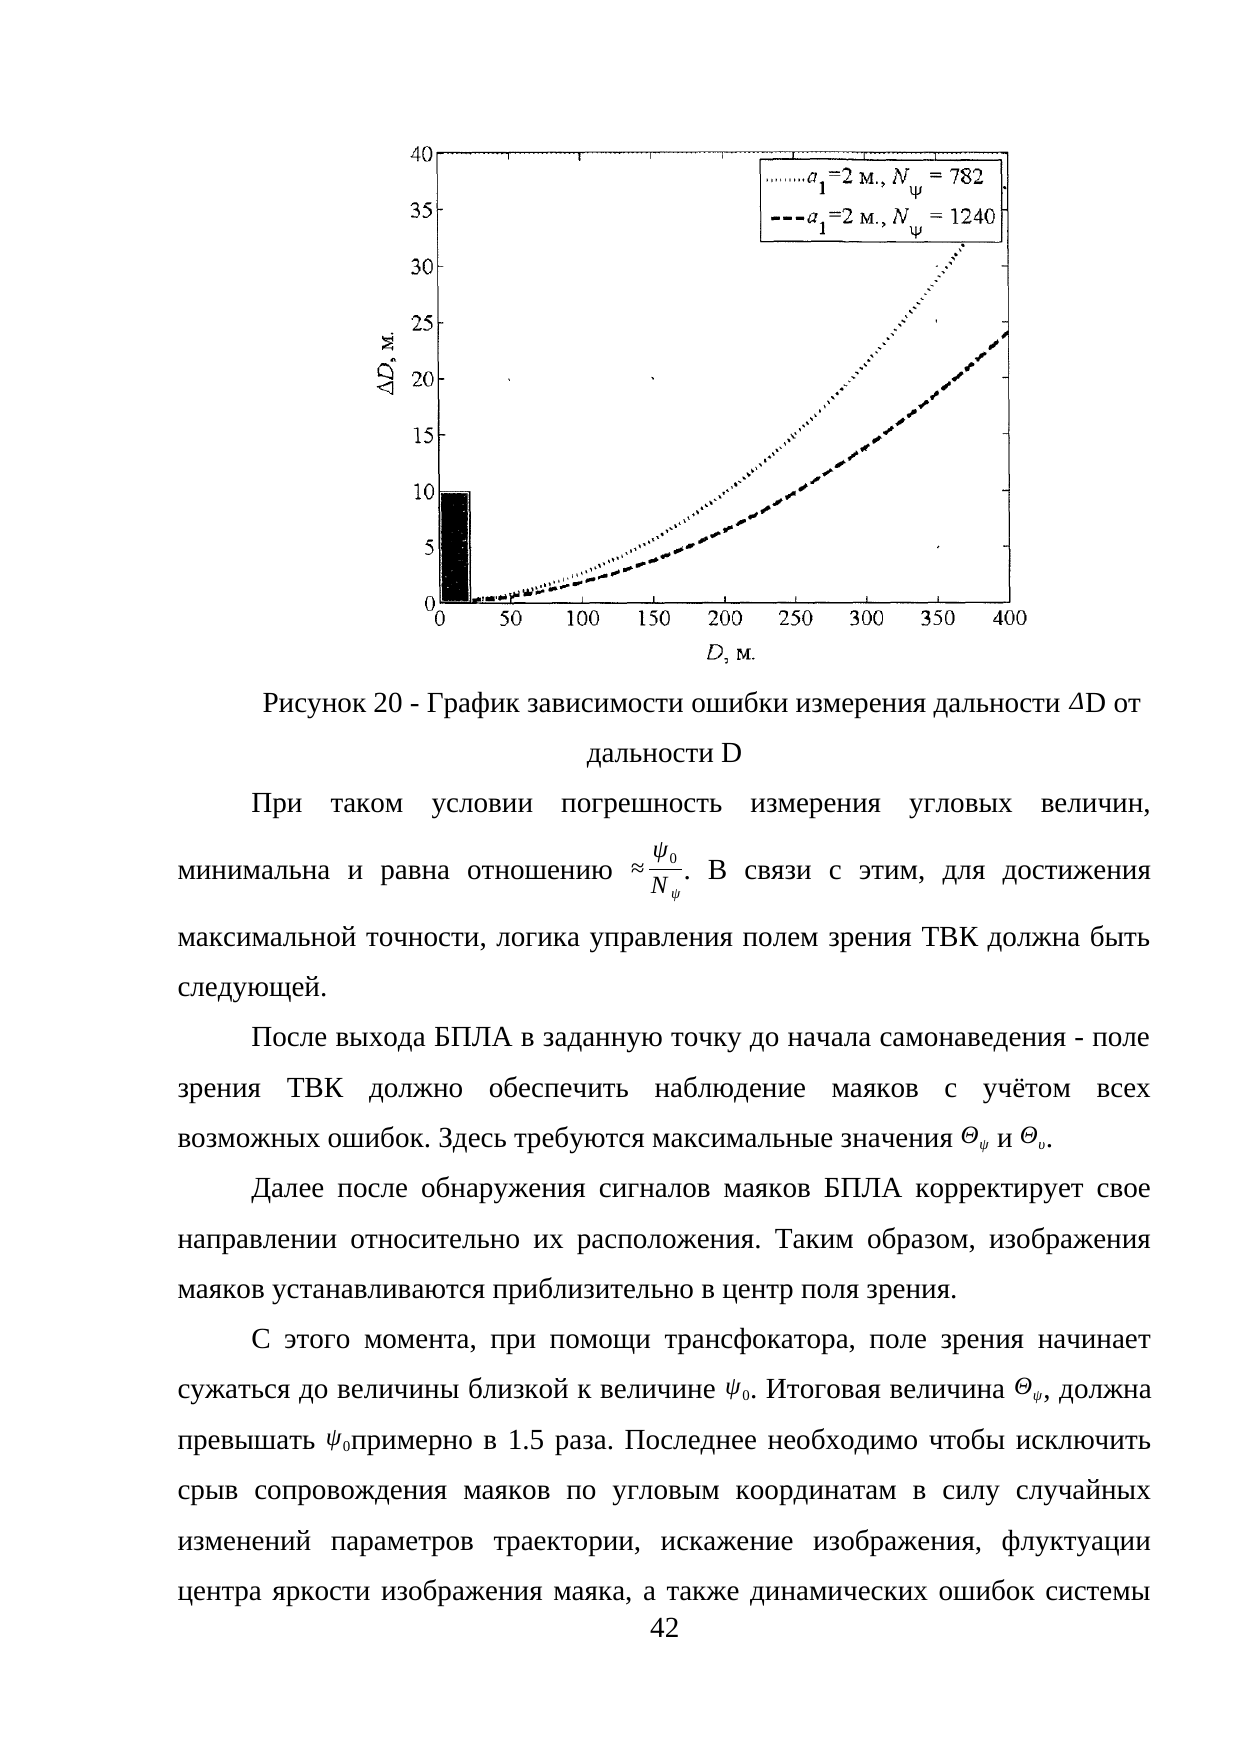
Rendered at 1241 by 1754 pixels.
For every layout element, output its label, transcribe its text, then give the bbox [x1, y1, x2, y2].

text Рисунок 20 - График зависимости ошибки измерения дальности D от дальности D [177, 685, 1152, 769]
picture [360, 118, 1042, 668]
text После выхода БПЛА в заданную точку до начала самонаведения - поле зрения ТВК должно обеспечить наблюдение маяков с учётом всех возможных ошибок. Здесь требуются максимальные значения и . [177, 1019, 1152, 1154]
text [177, 1321, 1152, 1606]
text При таком условии погрешность измерения угловых величин, минимальна и равна отношению . В связи с этим, для достижения максимальной точности, логика управления полем зрения ТВК должна быть следующей. [177, 785, 1152, 1003]
text Далее после обнаружения сигналов маяков БПЛА корректирует свое направлении относительно их расположения. Таким образом, изображения маяков устанавливаются приблизительно в центр поля зрения. [177, 1170, 1152, 1304]
